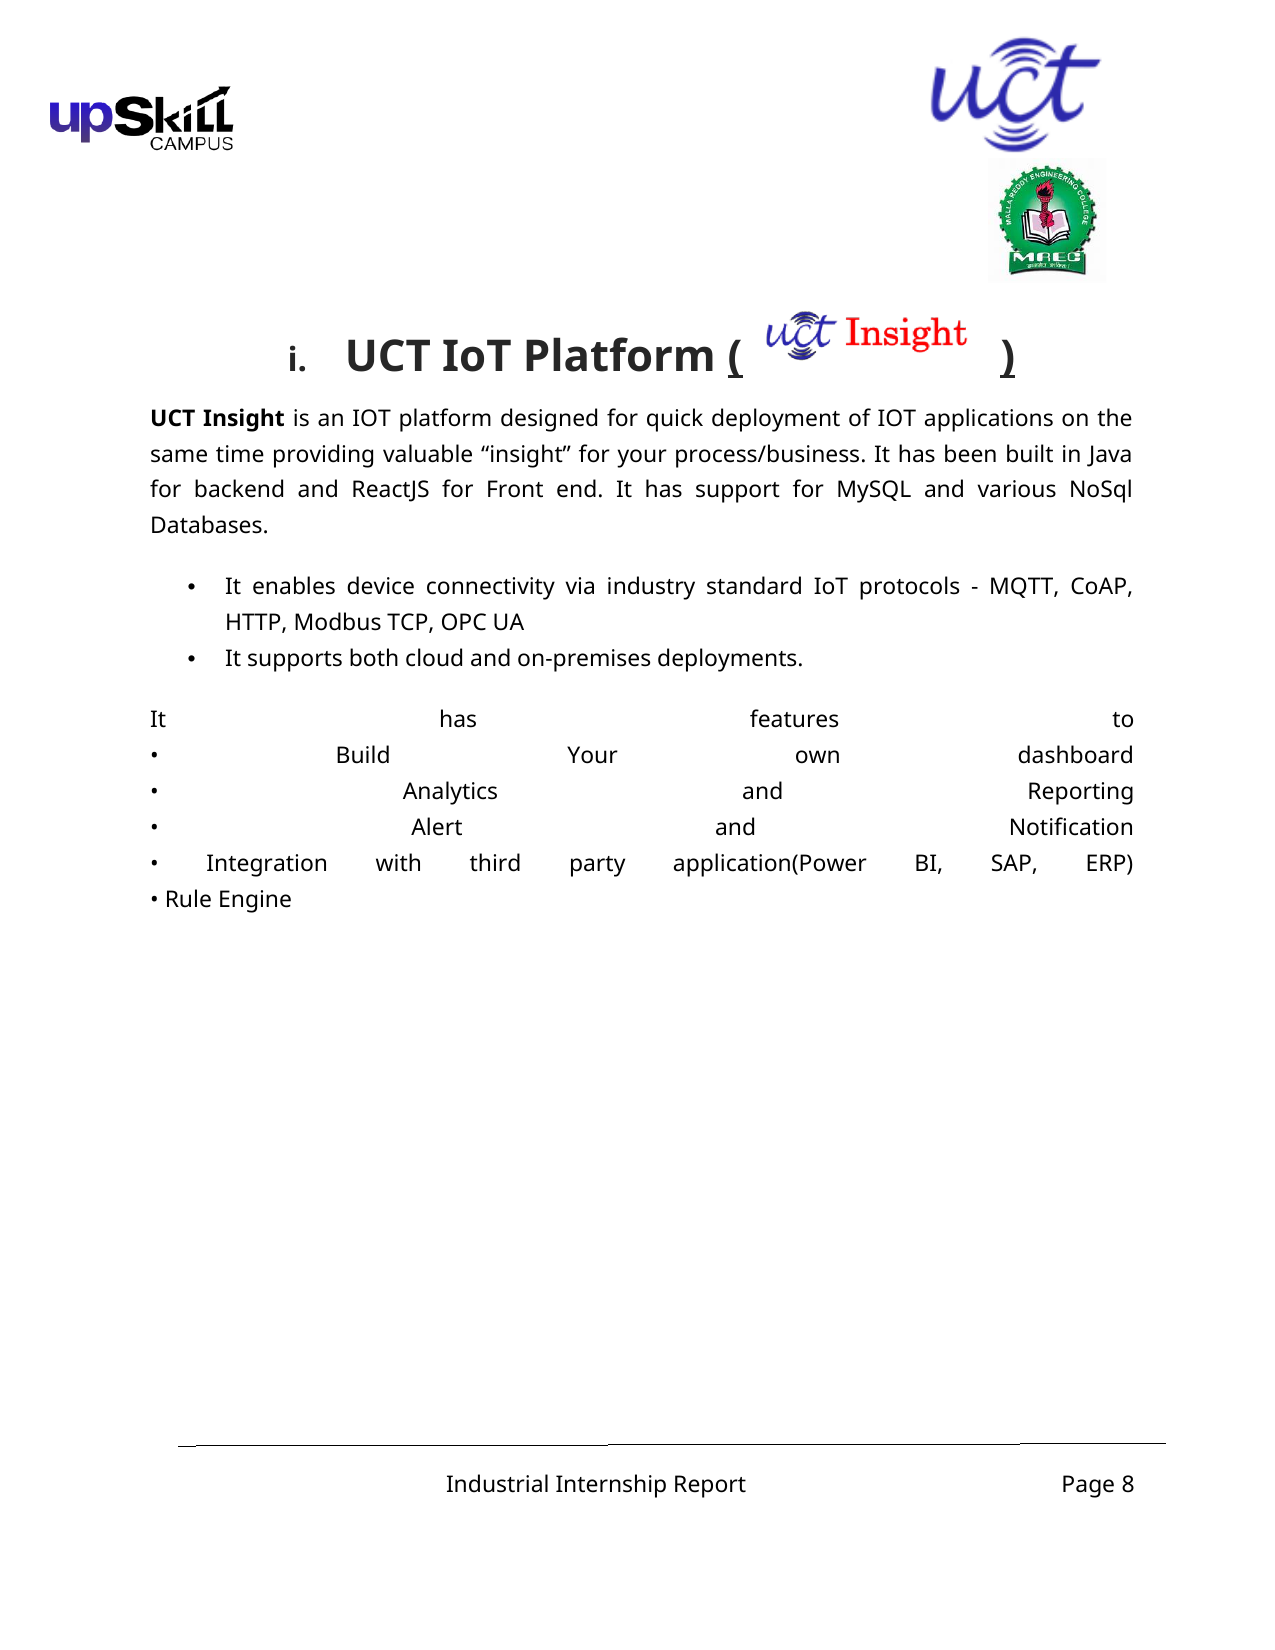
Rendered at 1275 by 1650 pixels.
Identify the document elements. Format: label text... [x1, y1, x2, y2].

list It enables device connectivity via industry standard IoT protocols - MQTT, CoAP, HTTP, Modbus TCP, OPC UA [187, 570, 1134, 637]
text It has features to • Build Your own dashboard • Analytics and Reporting • Alert and Notification • Integration with third party application(Power BI, SAP, ERP) • Rule Engine [150, 703, 1134, 914]
list It supports both cloud and on-premises deployments. [187, 642, 1134, 673]
subtitle UCT IoT Platform () [187, 293, 1134, 384]
text UCT Insight is an IOT platform designed for quick deployment of IOT applications on the same time providing valuable “insight” for your process/business. It has been built in Java for backend and ReactJS for Front end. It has support for MySQL and various NoSql Databases. [150, 402, 1134, 541]
